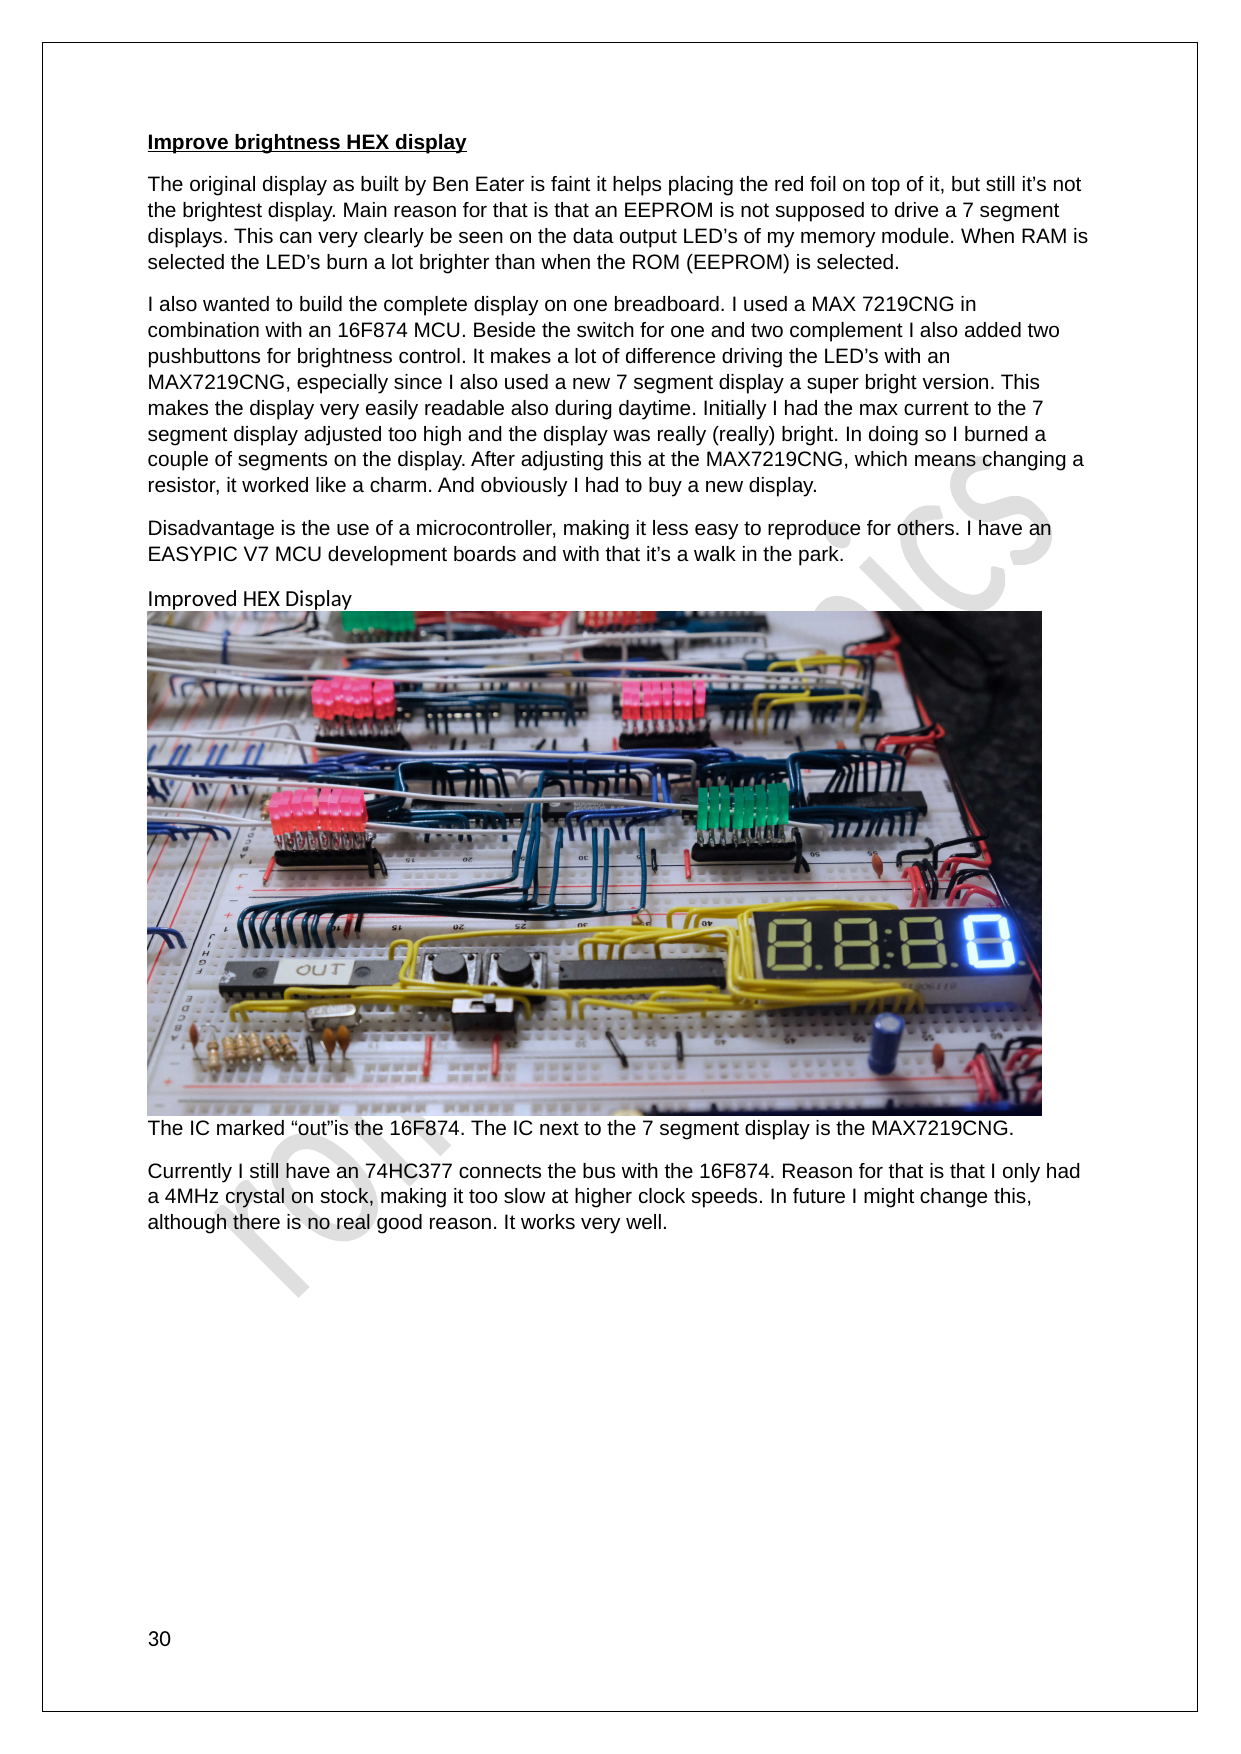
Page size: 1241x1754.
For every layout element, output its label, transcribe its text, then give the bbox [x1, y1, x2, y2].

text The original display as built by Ben Eater is faint it helps placing the red foil on top of it, but still it’s not the brightest display. Main reason for that is that an EEPROM is not supposed to drive a 7 segment displays. This can very clearly be seen on the data output LED’s of my memory module. When RAM is selected the LED’s burn a lot brighter than when the ROM (EEPROM) is selected. [147, 172, 1093, 274]
text Currently I still have an 74HC377 connects the bus with the 16F874. Reason for that is that I only had a 4MHz crystal on stock, making it too slow at higher clock speeds. In future I might change this, although there is no real good reason. It works very well. [147, 1158, 1093, 1234]
text Disadvantage is the use of a microcontroller, making it less easy to reproduce for others. I have an EASYPIC V7 MCU development boards and with that it’s a walk in the park. [147, 516, 1093, 565]
text Improve brightness HEX display [147, 130, 1093, 154]
text I also wanted to build the complete display on one breadboard. I used a MAX 7219CNG in combination with an 16F874 MCU. Beside the switch for one and two complement I also added two pushbuttons for brightness control. It makes a lot of difference driving the LED’s with an MAX7219CNG, especially since I also used a new 7 segment display a super bright version. This makes the display very easily readable also during daytime. Initially I had the max current to the 7 segment display adjusted too high and the display was really (really) bright. In doing so I burned a couple of segments on the display. After adjusting this at the MAX7219CNG, which means changing a resistor, it worked like a charm. And obviously I had to buy a new display. [147, 292, 1093, 497]
text The IC marked “out”is the 16F874. The IC next to the 7 segment display is the MAX7219CNG. [147, 1116, 1093, 1140]
picture [147, 611, 1042, 1116]
text Improved HEX Display [147, 584, 1093, 612]
